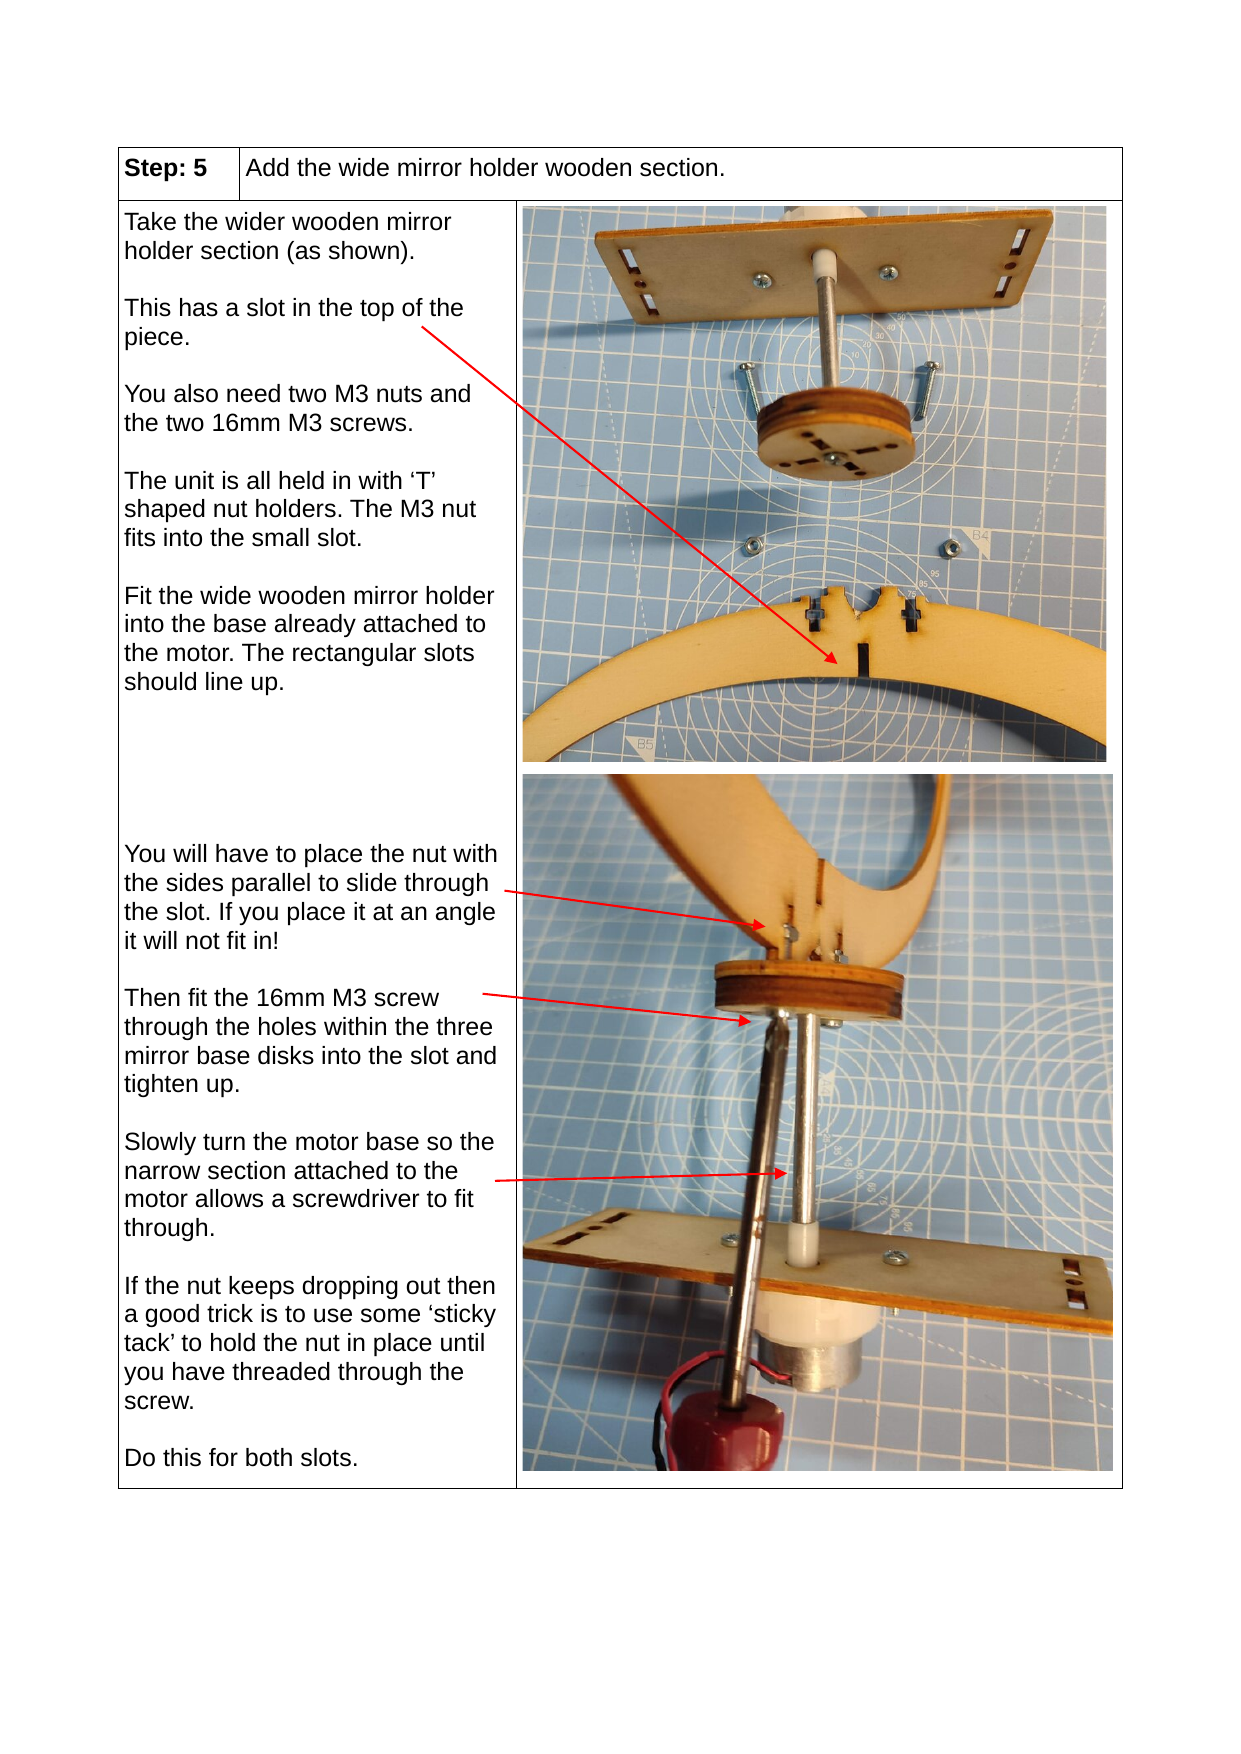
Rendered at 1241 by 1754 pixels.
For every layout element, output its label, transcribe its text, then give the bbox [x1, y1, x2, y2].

table_header Step: 5 [119, 148, 239, 200]
table_header Add the wide mirror holder wooden section. [240, 148, 1122, 200]
picture [522, 774, 1113, 1471]
table_cell [517, 201, 1122, 1488]
picture [522, 206, 1107, 762]
table_cell Take the wider wooden mirror holder section (as shown). This has a slot in the top of the piece. You also need two M3 nuts and the two 16mm M3 screws. The unit is all held in with ‘T’ shaped nut holders. The M3 nut fits into the small slot. Fit the wide wooden mirror holder into the base already attached to the motor. The rectangular slots should line up. You will have to place the nut with the sides parallel to slide through the slot. If you place it at an angle it will not fit in! Then fit the 16mm M3 screw through the holes within the three mirror base disks into the slot and tighten up. Slowly turn the motor base so the narrow section attached to the motor allows a screwdriver to fit through. If the nut keeps dropping out then a good trick is to use some ‘sticky tack’ to hold the nut in place until you have threaded through the screw. Do this for both slots. [119, 201, 516, 1488]
